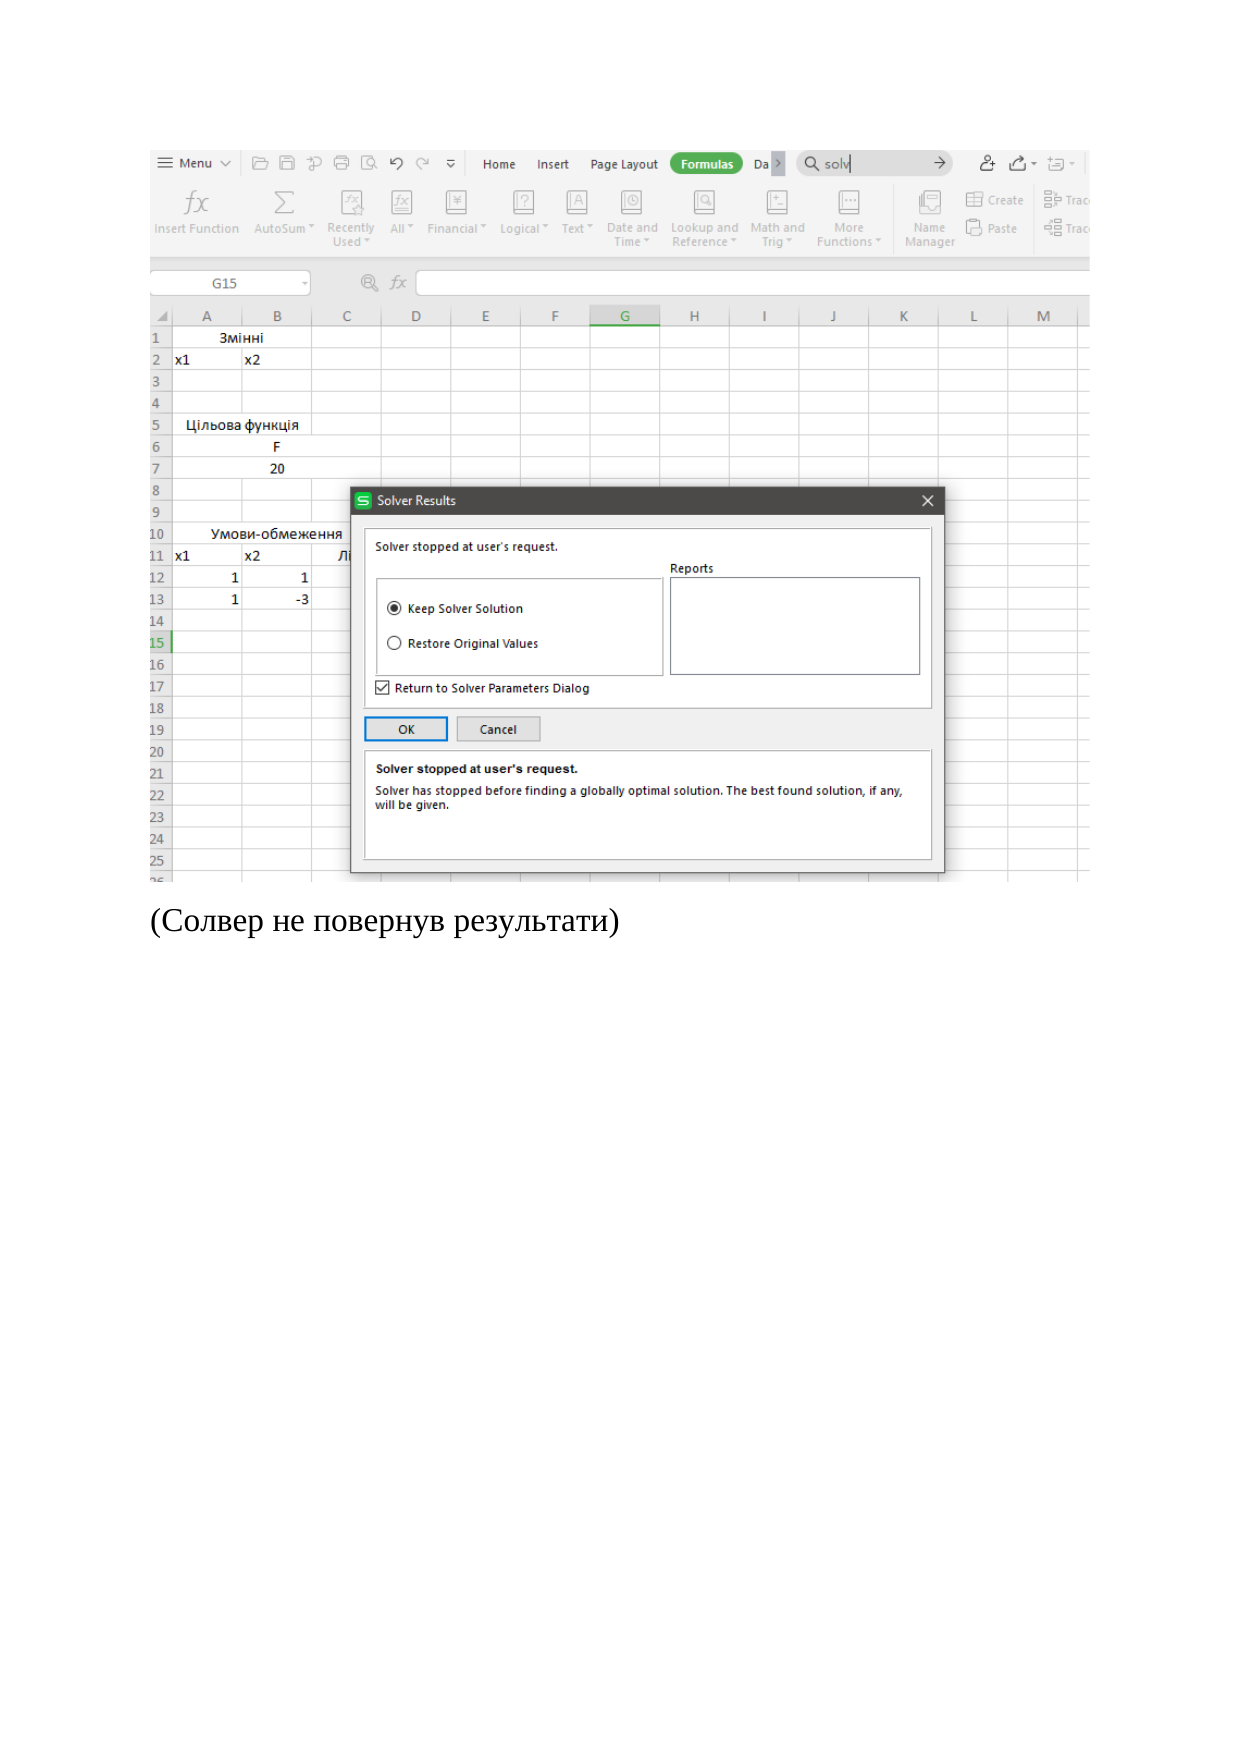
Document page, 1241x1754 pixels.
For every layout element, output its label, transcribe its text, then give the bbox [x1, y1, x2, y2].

picture [150, 150, 1090, 882]
list (Солвер не повернув результати) [150, 901, 1090, 939]
